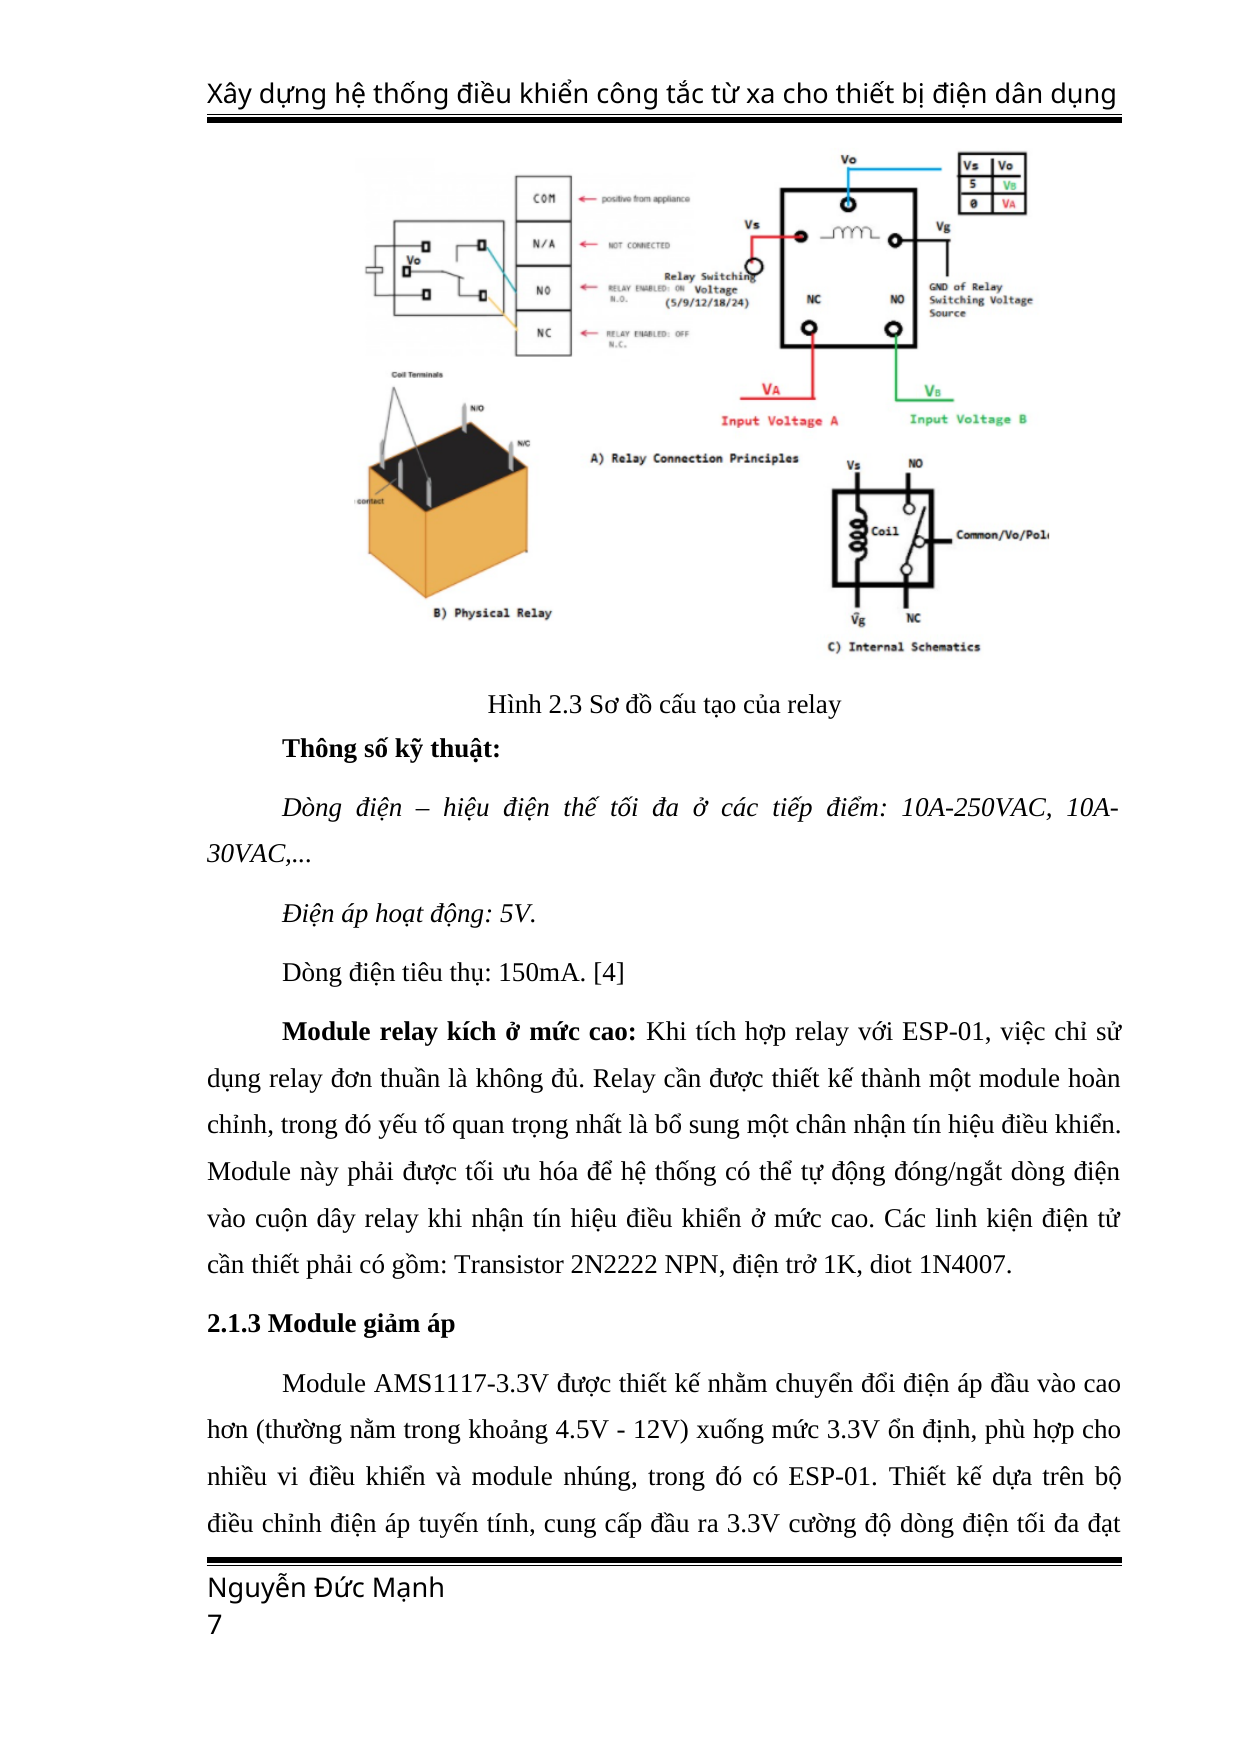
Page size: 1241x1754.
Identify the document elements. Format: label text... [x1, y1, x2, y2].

text Điện áp hoạt động: 5V. [207, 897, 1122, 928]
text Dòng điện tiêu thụ: 150mA. [207, 956, 1122, 987]
picture [354, 147, 1050, 660]
text Module relay kích ở mức cao: Khi tích hợp relay với ESP-01, việc chỉ sử dụng relay đơn thuần là không đủ. Relay cần được thiết kế thành một module hoàn chỉnh, trong đó yếu tố quan trọng nhất là bổ sung một chân nhận tín hiệu điều khiển. Module này phải được tối ưu hóa để hệ thống có thể tự động đóng/ngắt dòng điện vào cuộn dây relay khi nhận tín hiệu điều khiển ở mức cao. Các linh kiện điện tử cần thiết phải có gồm: Transistor 2N2222 NPN, điện trở 1K, diot 1N4007. [207, 1015, 1122, 1279]
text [207, 1367, 1122, 1538]
text Hình 2.3 Sơ đồ cấu tạo của relay [207, 688, 1122, 719]
text Dòng điện – hiệu điện thế tối đa ở các tiếp điểm: 10A-250VAC, 10A-30VAC,... [207, 791, 1122, 869]
subtitle Module giảm áp [207, 1307, 1122, 1339]
text Thông số kỹ thuật: [207, 732, 1122, 763]
